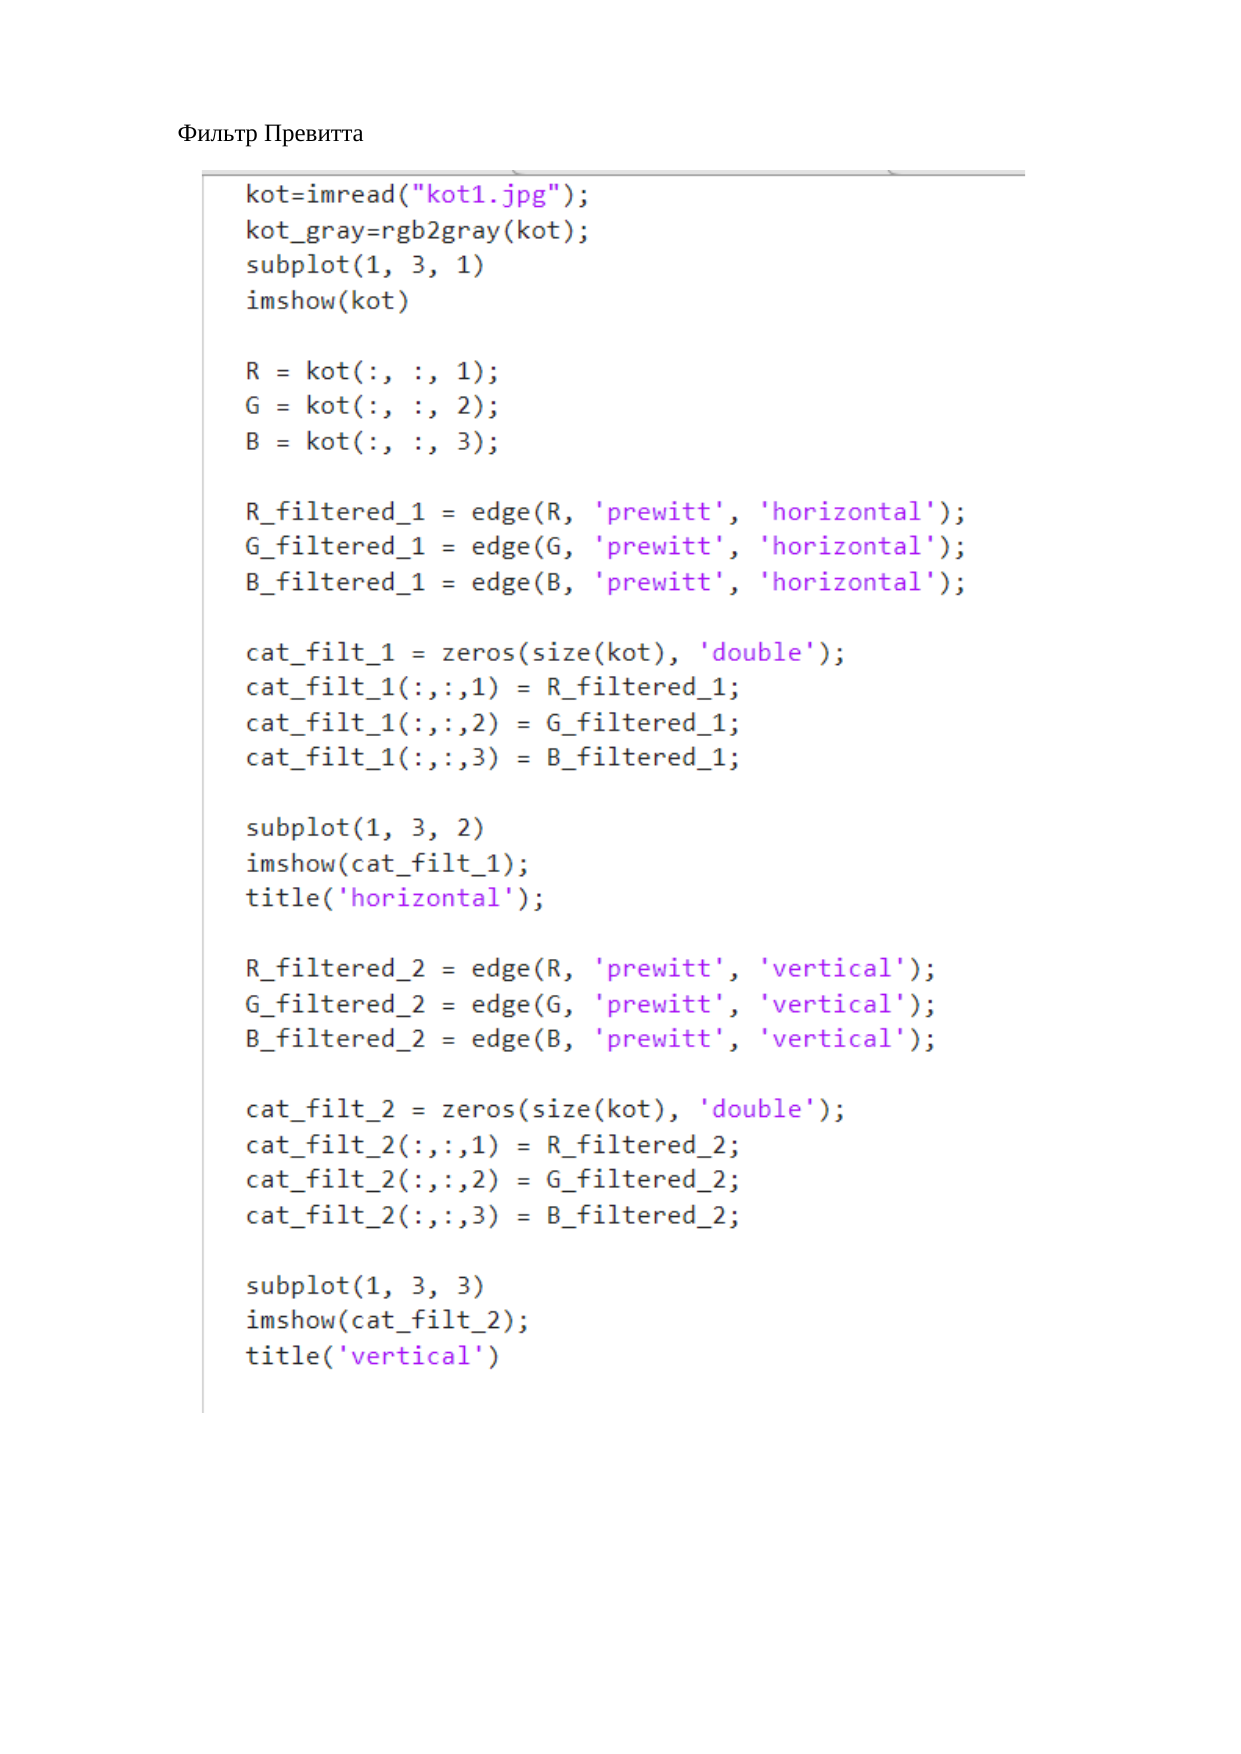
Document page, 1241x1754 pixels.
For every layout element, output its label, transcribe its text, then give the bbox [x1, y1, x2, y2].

text Фильтр Превитта [177, 118, 1152, 147]
picture [201, 170, 1026, 1413]
